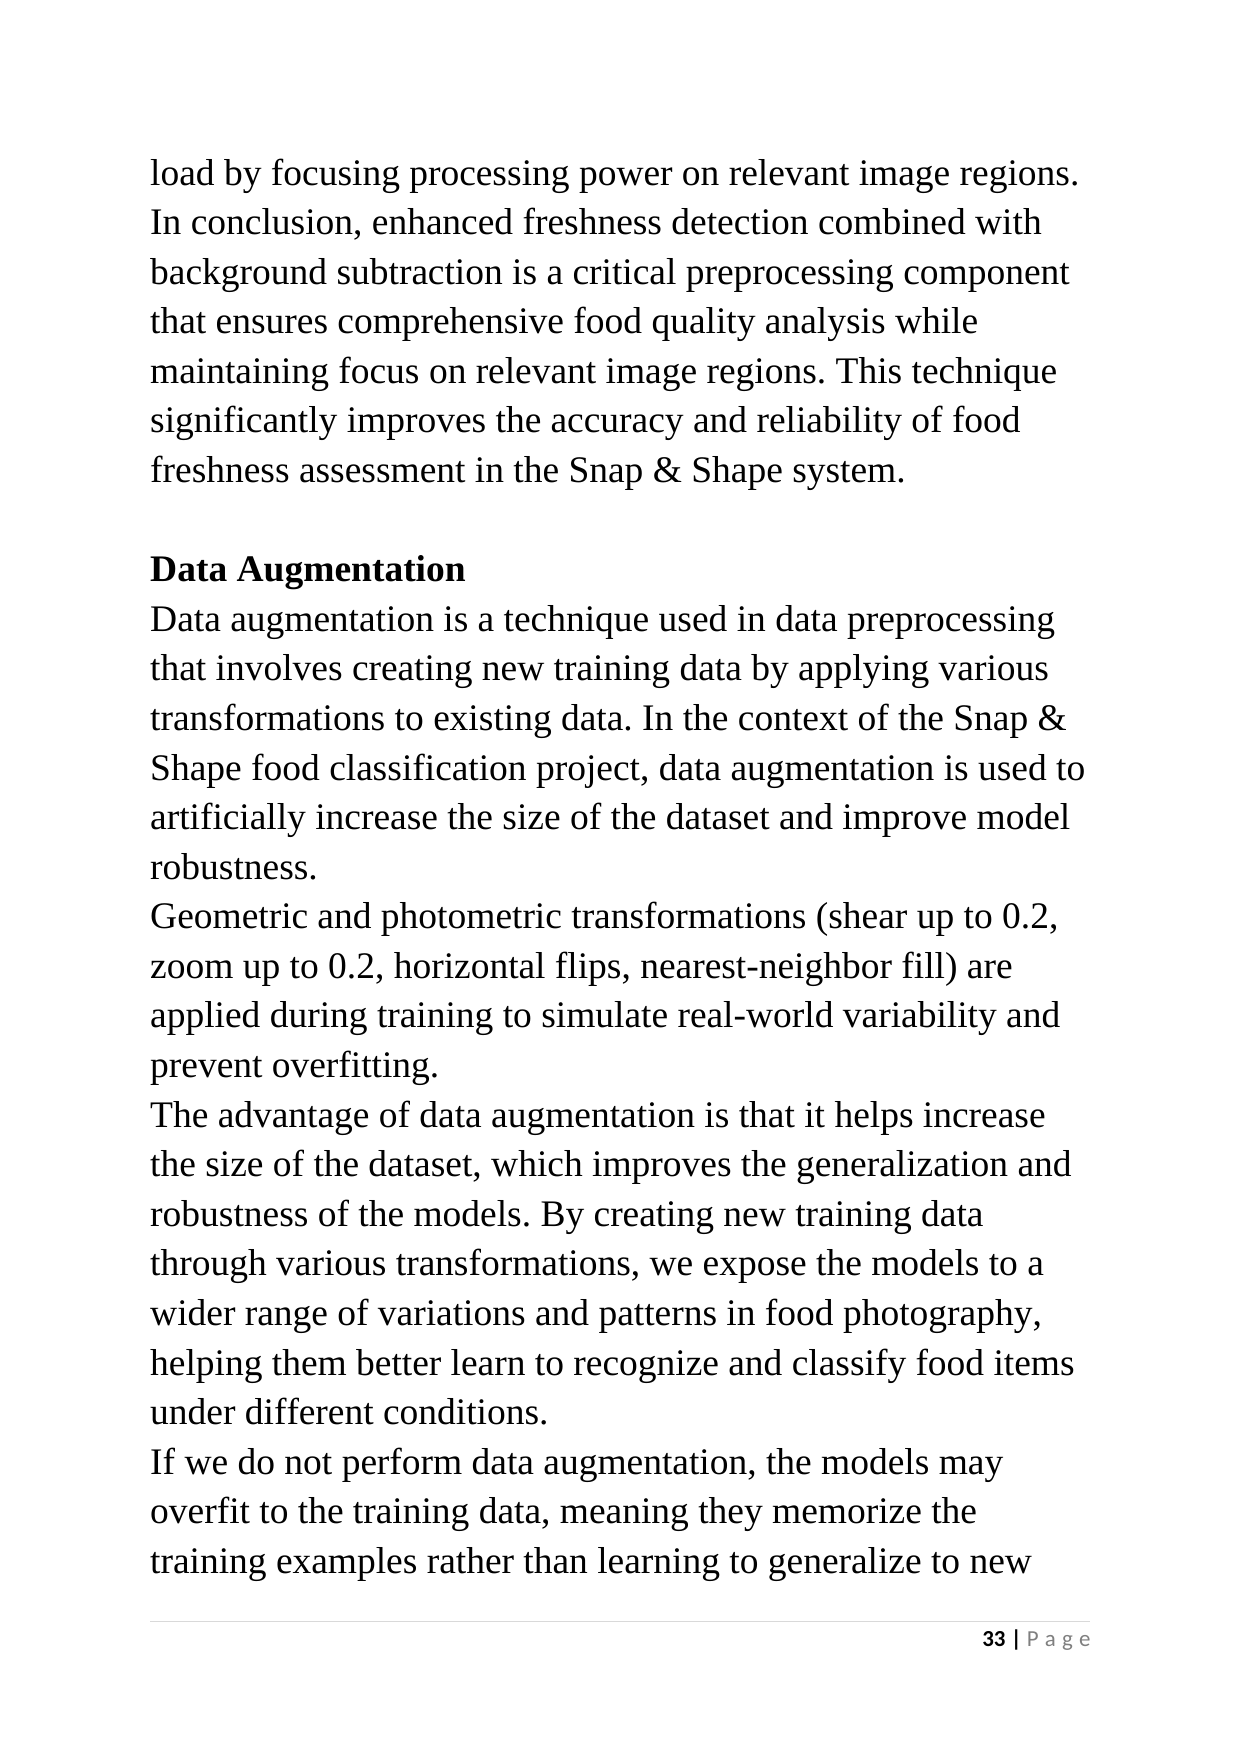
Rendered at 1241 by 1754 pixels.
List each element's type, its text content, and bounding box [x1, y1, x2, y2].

text Geometric and photometric transformations (shear up to 0.2, zoom up to 0.2, horizontal flips, nearest-neighbor fill) are applied during training to simulate real-world variability and prevent overfitting. [150, 894, 1090, 1086]
text The advantage of data augmentation is that it helps increase the size of the dataset, which improves the generalization and robustness of the models. By creating new training data through various transformations, we expose the models to a wider range of variations and patterns in food photography, helping them better learn to recognize and classify food items under different conditions. [150, 1092, 1090, 1433]
text In conclusion, enhanced freshness detection combined with background subtraction is a critical preprocessing component that ensures comprehensive food quality analysis while maintaining focus on relevant image regions. This technique significantly improves the accuracy and reliability of food freshness assessment in the Snap & Shape system. [150, 199, 1090, 491]
text Data Augmentation [150, 547, 1090, 590]
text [150, 1439, 1090, 1581]
text Data augmentation is a technique used in data preprocessing that involves creating new training data by applying various transformations to existing data. In the context of the Snap & Shape food classification project, data augmentation is used to artificially increase the size of the dataset and improve model robustness. [150, 596, 1090, 887]
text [150, 150, 1090, 193]
